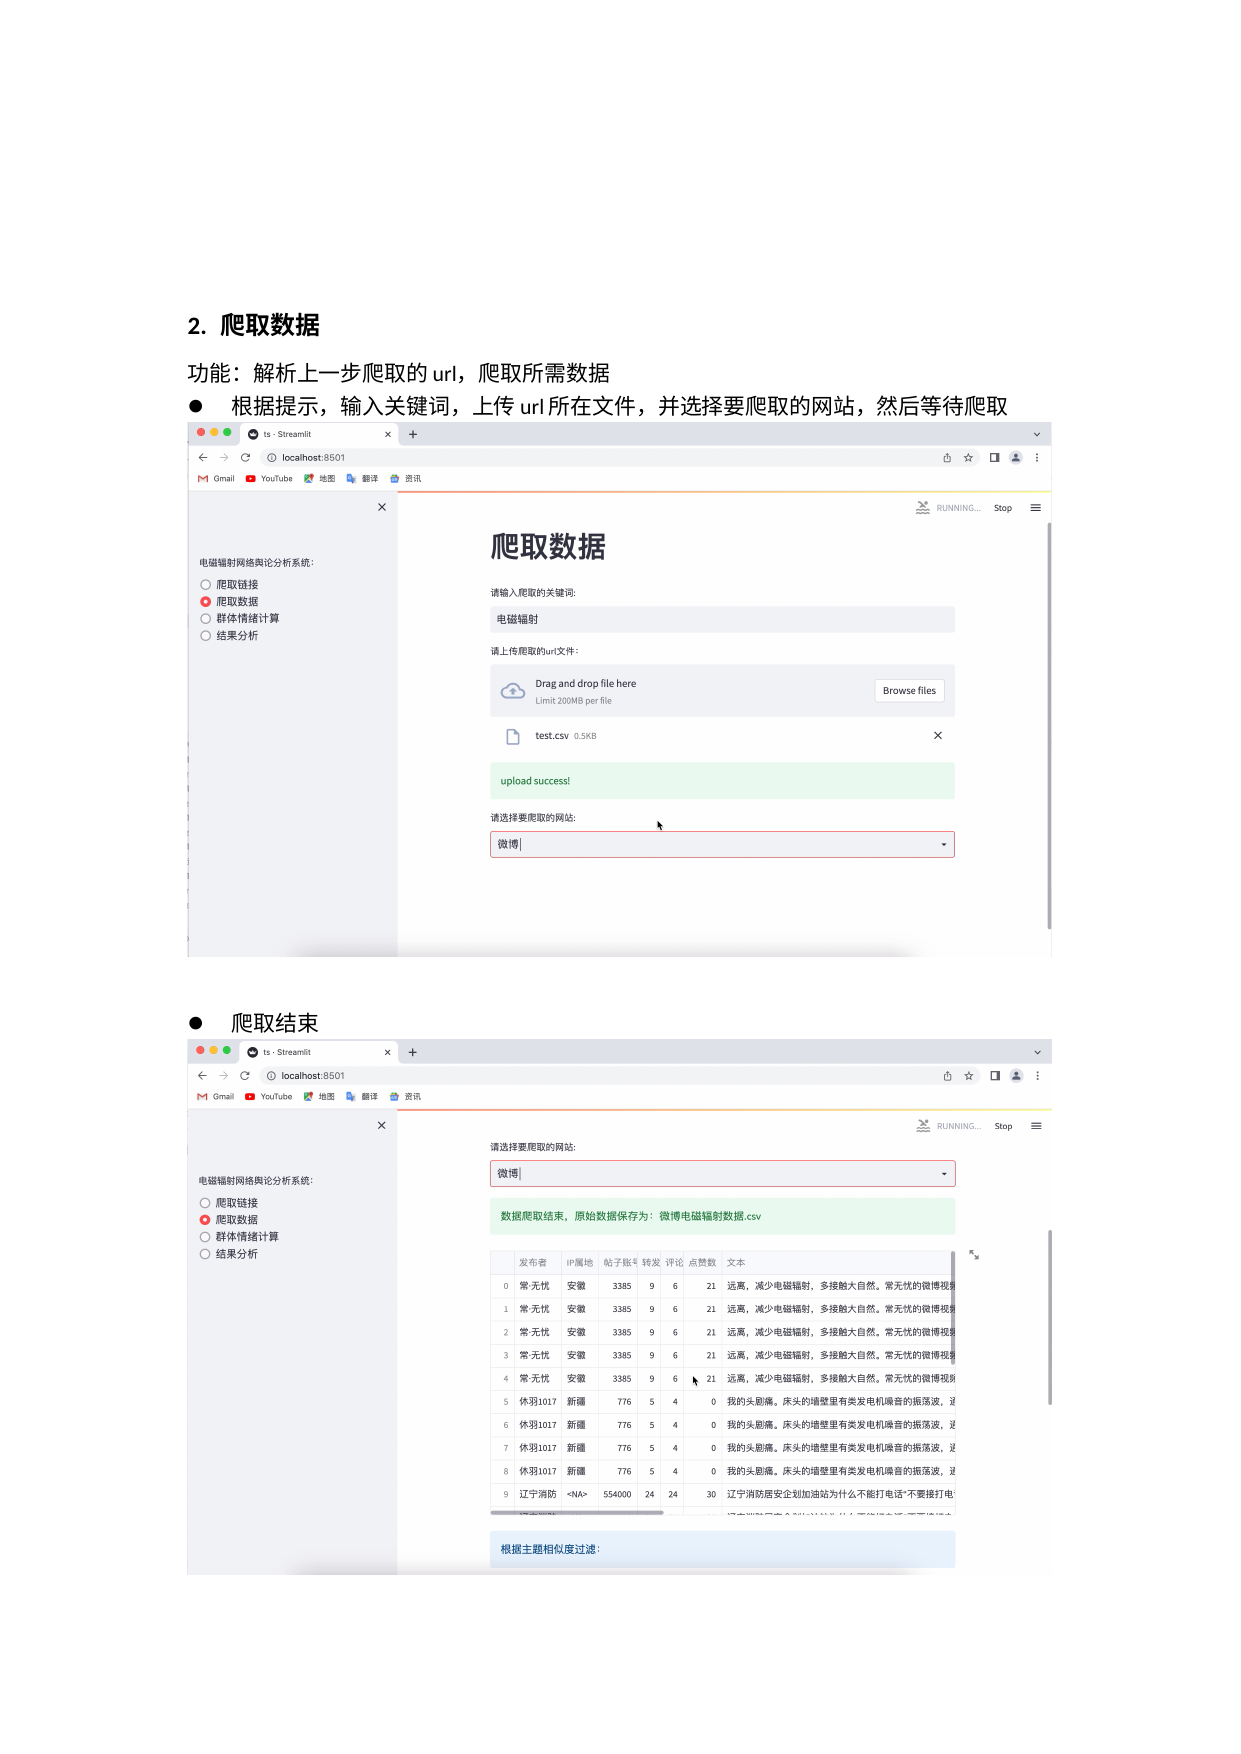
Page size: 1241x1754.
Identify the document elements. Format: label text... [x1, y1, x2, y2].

list 功能：解析上一步爬取的url，爬取所需数据 [187, 357, 1053, 389]
picture [187, 1039, 1052, 1575]
list 爬取数据 [187, 292, 1053, 357]
list 根据提示，输入关键词，上传url所在文件，并选择要爬取的网站，然后等待爬取 [187, 389, 1053, 422]
picture [187, 422, 1052, 957]
list 爬取结束 [187, 1007, 1053, 1039]
